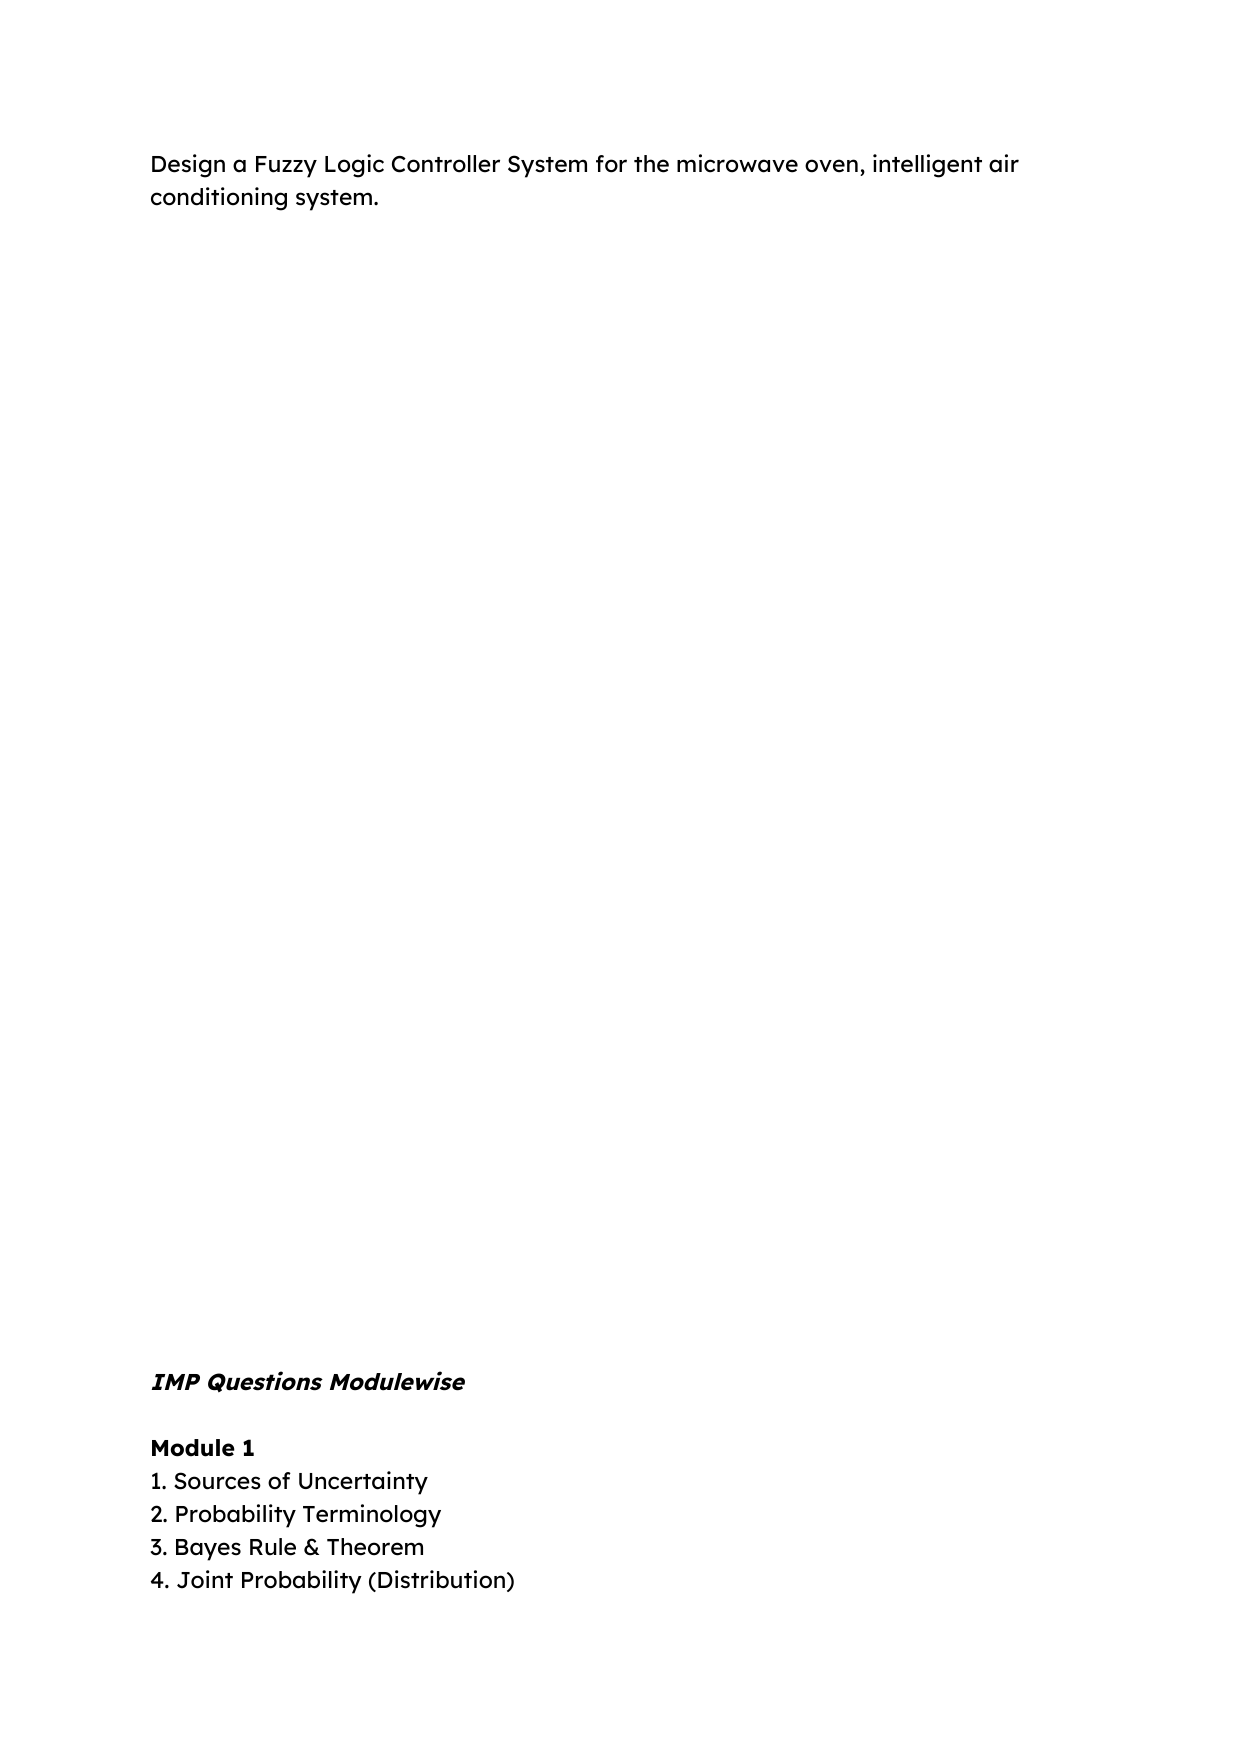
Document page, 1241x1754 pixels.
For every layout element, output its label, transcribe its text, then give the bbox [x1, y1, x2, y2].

text 1. Sources of Uncertainty [150, 1467, 1090, 1495]
text IMP Questions Modulewise [150, 1368, 1090, 1397]
text 3. Bayes Rule & Theorem [150, 1532, 1090, 1561]
text Design a Fuzzy Logic Controller System for the microwave oven, intelligent air conditioning system. [150, 150, 1090, 212]
text 2. Probability Terminology [150, 1499, 1090, 1528]
text 4. Joint Probability (Distribution) [150, 1565, 1090, 1594]
text Module 1 [150, 1434, 1090, 1462]
